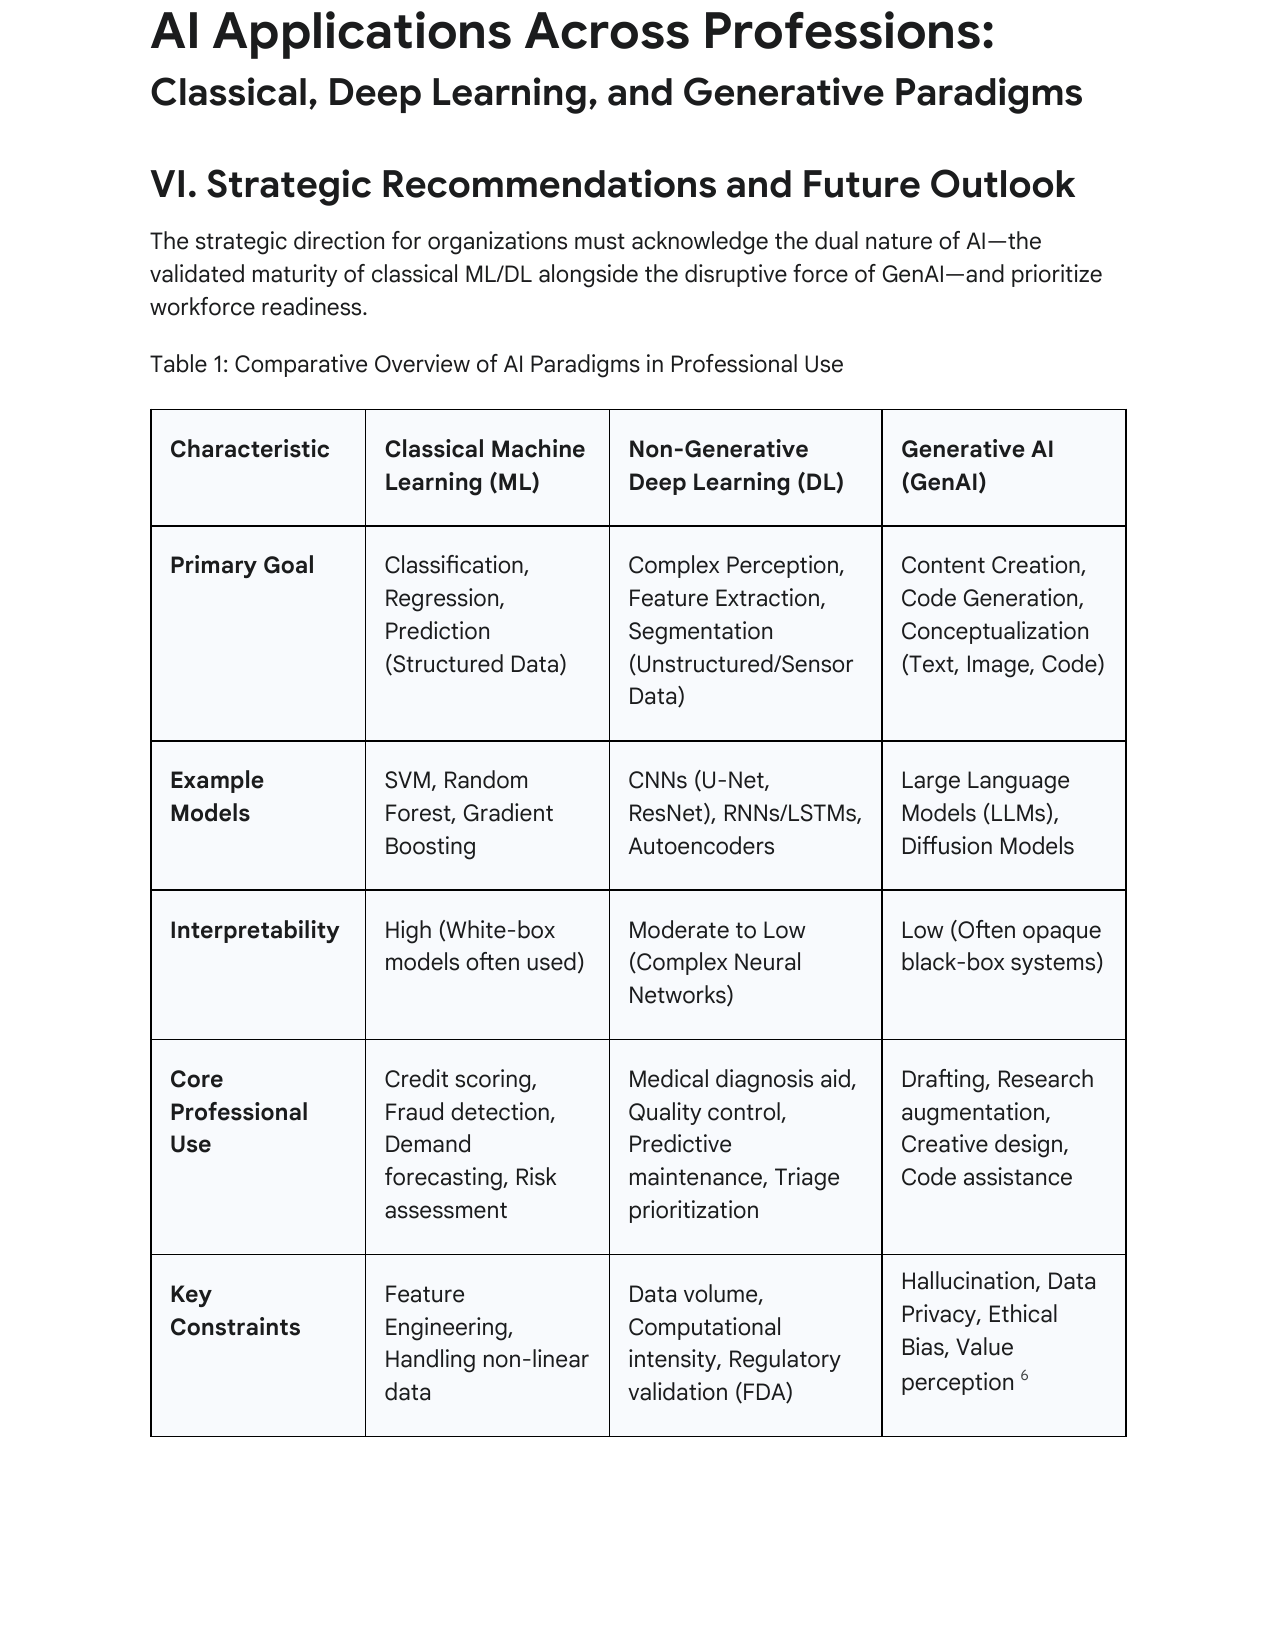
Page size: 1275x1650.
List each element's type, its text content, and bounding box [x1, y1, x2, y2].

text The strategic direction for organizations must acknowledge the dual nature of AI—the validated maturity of classical ML/DL alongside the disruptive force of GenAI—and prioritize workforce readiness. [150, 228, 1125, 322]
table_cell Large Language Models (LLMs), Diffusion Models [883, 742, 1125, 889]
table_cell Data volume, Computational intensity, Regulatory validation (FDA) [610, 1255, 881, 1436]
table_cell Credit scoring, Fraud detection, Demand forecasting, Risk assessment [366, 1040, 609, 1253]
table_cell Drafting, Research augmentation, Creative design, Code assistance [883, 1040, 1125, 1253]
table_cell Core Professional Use [152, 1040, 365, 1253]
table_header Generative AI (GenAI) [883, 410, 1125, 525]
table_cell Low (Often opaque black-box systems) [883, 891, 1125, 1039]
table_cell Hallucination, Data Privacy, Ethical Bias, Value perception 6 [883, 1255, 1125, 1436]
table_cell Example Models [152, 742, 365, 889]
table_header Classical Machine Learning (ML) [366, 410, 609, 525]
table_header Non-Generative Deep Learning (DL) [610, 410, 881, 525]
table_cell SVM, Random Forest, Gradient Boosting [366, 742, 609, 889]
table_cell Complex Perception, Feature Extraction, Segmentation (Unstructured/Sensor Data) [610, 527, 881, 740]
table_header Characteristic [152, 410, 365, 525]
table_cell Classification, Regression, Prediction (Structured Data) [366, 527, 609, 740]
table_cell Medical diagnosis aid, Quality control, Predictive maintenance, Triage prioritization [610, 1040, 881, 1253]
table_cell Moderate to Low (Complex Neural Networks) [610, 891, 881, 1039]
subtitle VI. Strategic Recommendations and Future Outlook [150, 162, 1125, 208]
table_cell Primary Goal [152, 527, 365, 740]
table_cell High (White-box models often used) [366, 891, 609, 1039]
table_cell Feature Engineering, Handling non-linear data [366, 1255, 609, 1436]
table_cell Interpretability [152, 891, 365, 1039]
text Table 1: Comparative Overview of AI Paradigms in Professional Use [150, 351, 1125, 379]
table_cell CNNs (U-Net, ResNet), RNNs/LSTMs, Autoencoders [610, 742, 881, 889]
table_cell Key Constraints [152, 1255, 365, 1436]
table_cell Content Creation, Code Generation, Conceptualization (Text, Image, Code) [883, 527, 1125, 740]
